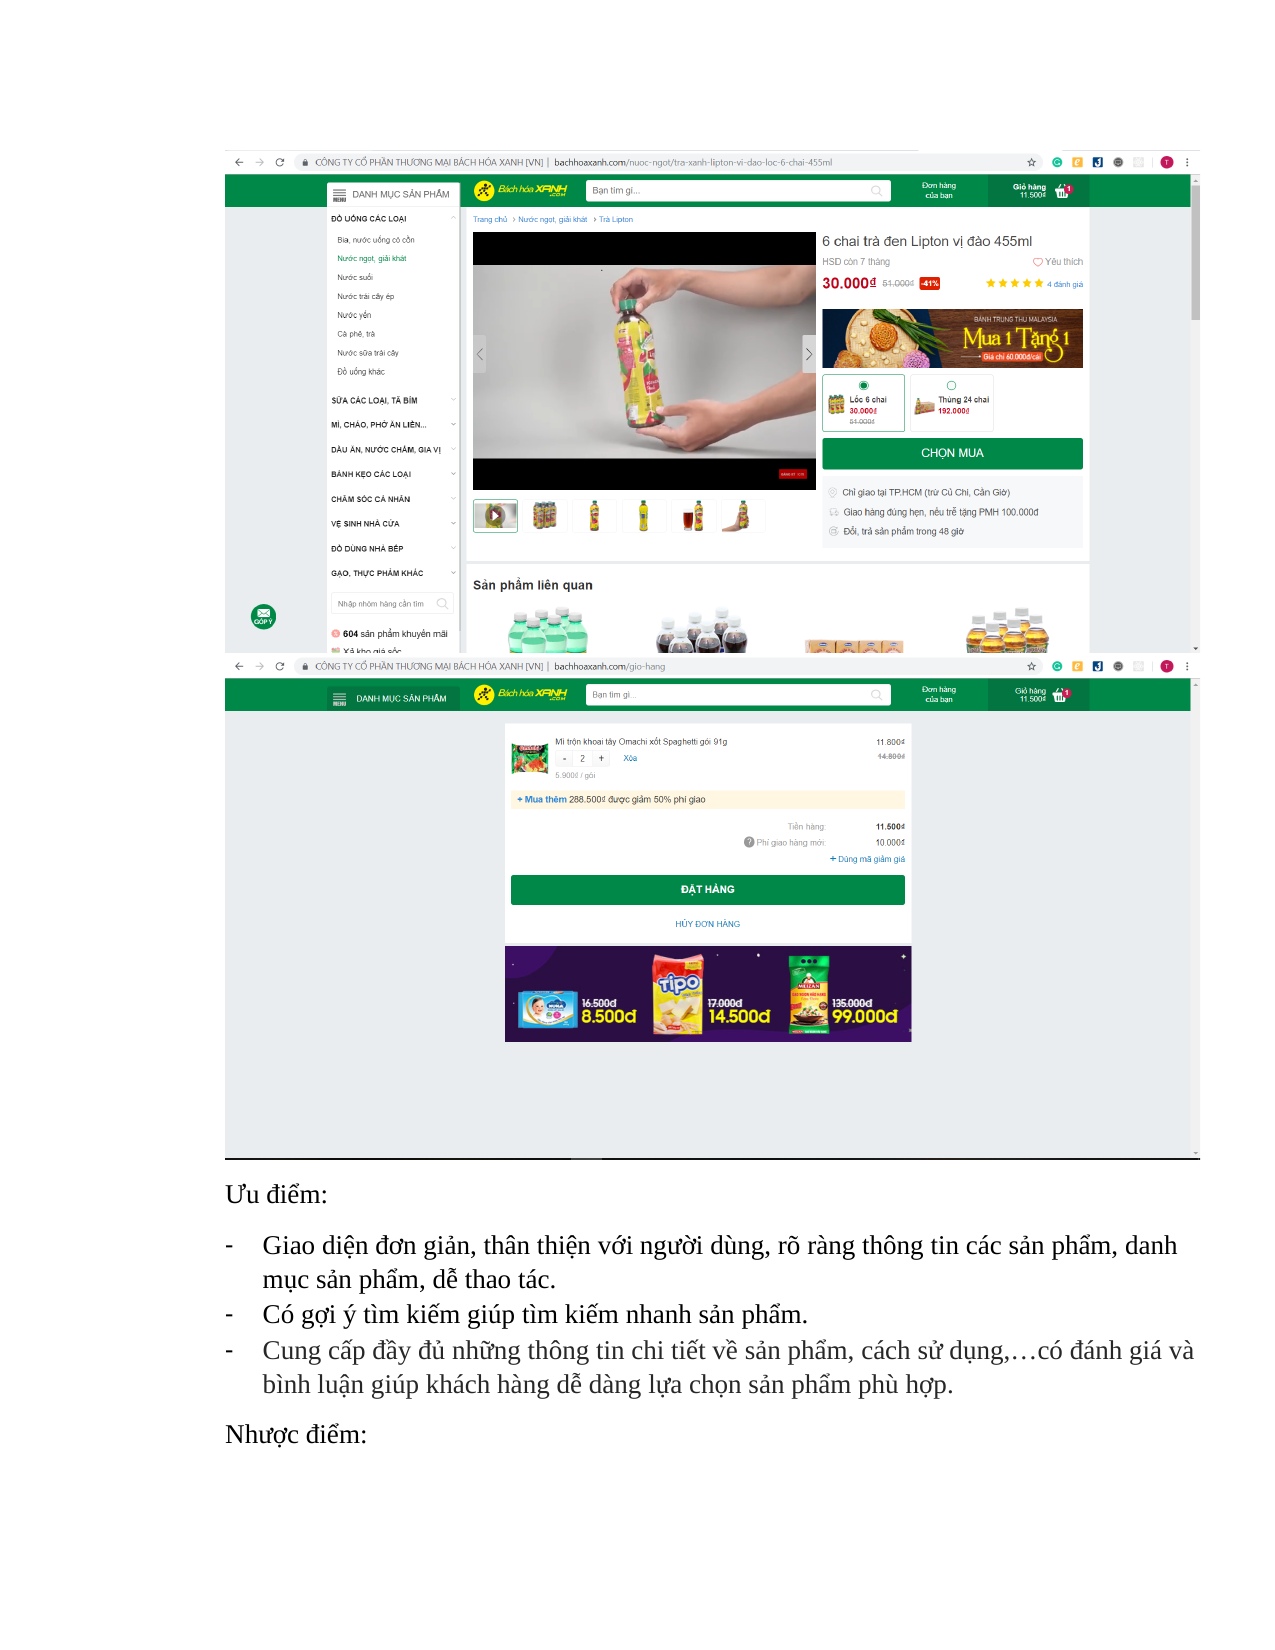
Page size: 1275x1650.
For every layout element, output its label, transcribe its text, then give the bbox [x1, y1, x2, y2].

list Có gợi ý tìm kiếm giúp tìm kiếm nhanh sản phẩm. [225, 1297, 1211, 1330]
list Cung cấp đầy đủ những thông tin chi tiết về sản phẩm, cách sử dụng,…có đánh giá và bình luận giúp khách hàng dễ dàng lựa chọn sản phẩm phù hợp. [225, 1333, 1211, 1399]
picture [225, 150, 1200, 653]
list Giao diện đơn giản, thân thiện với người dùng, rõ ràng thông tin các sản phẩm, danh mục sản phẩm, dễ thao tác. [225, 1228, 1211, 1295]
text Ưu điểm: [150, 1178, 1211, 1209]
picture [225, 655, 1200, 1160]
text Nhược điểm: [150, 1418, 1211, 1449]
